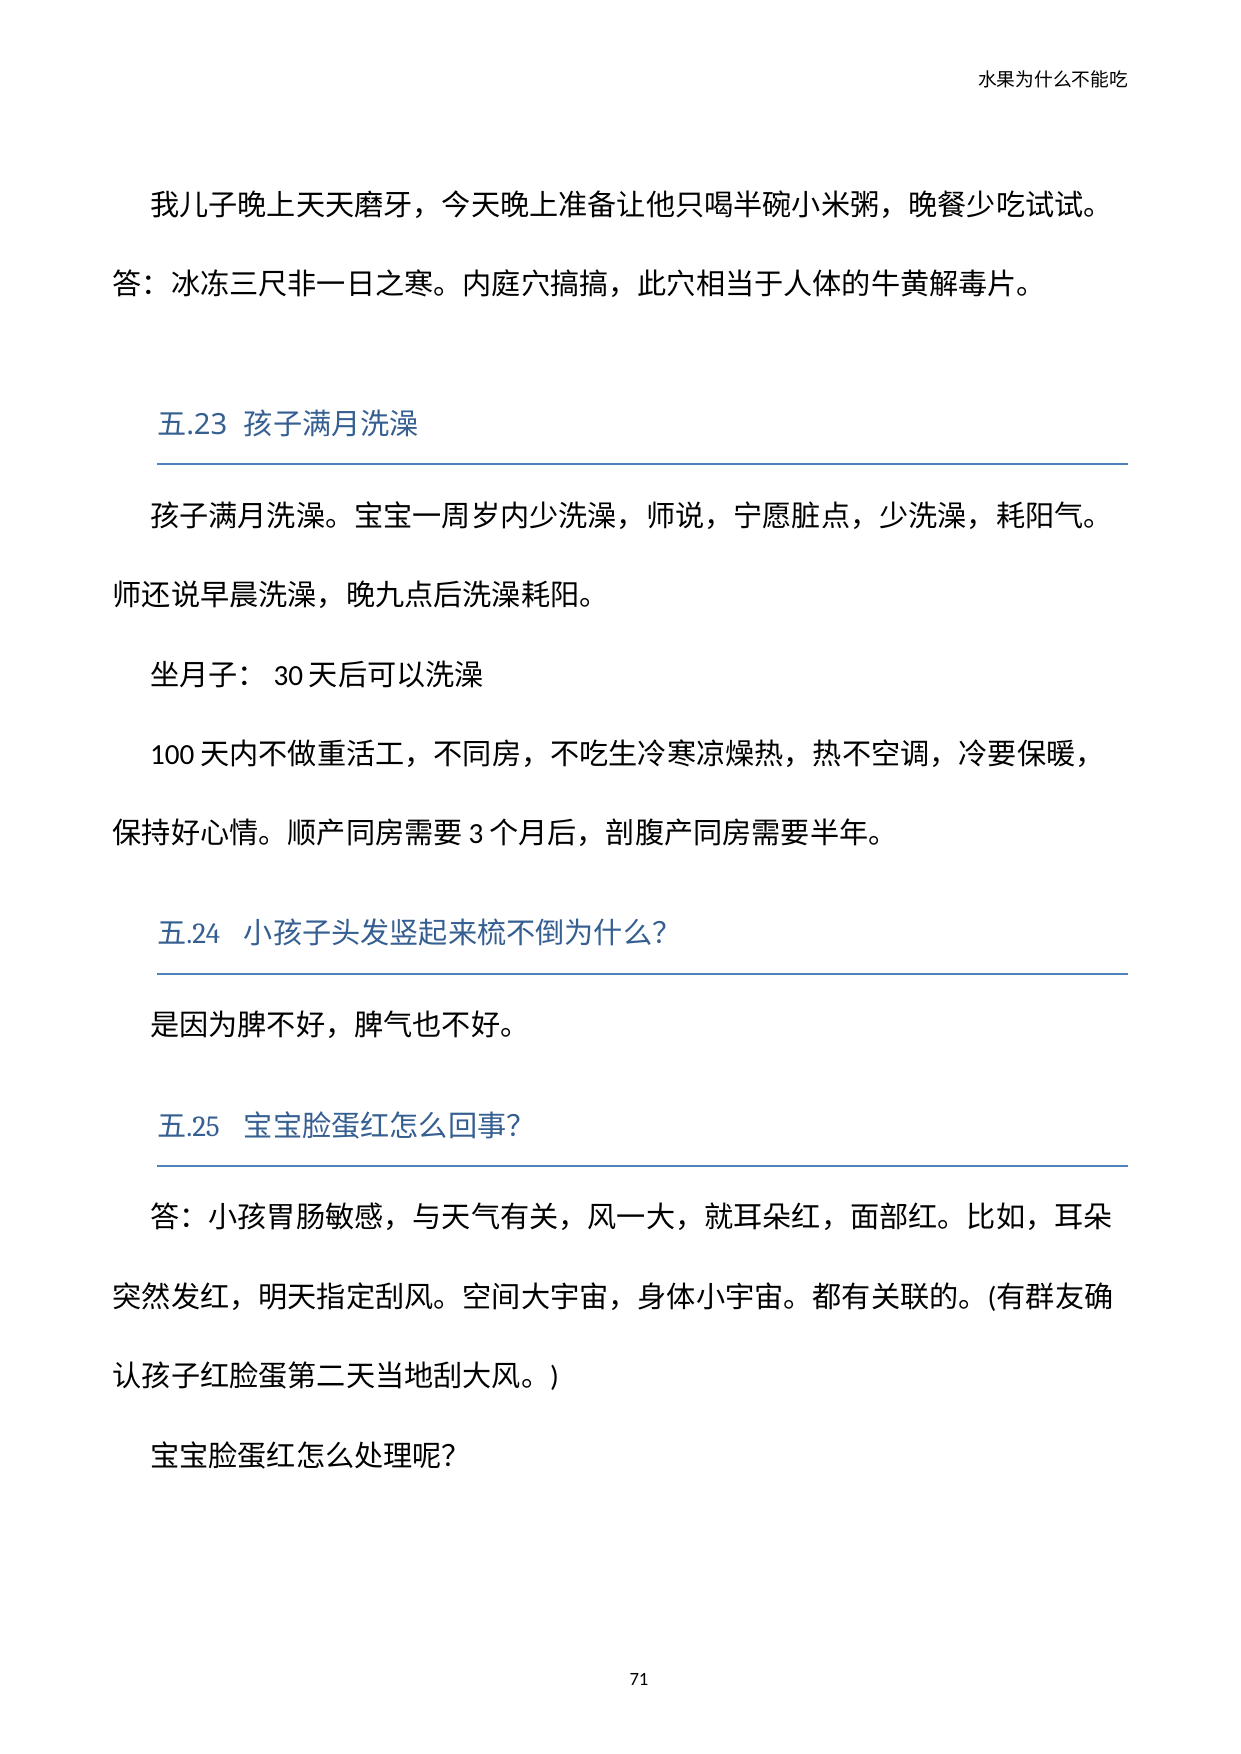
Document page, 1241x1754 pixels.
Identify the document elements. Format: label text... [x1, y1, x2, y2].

subtitle 宝宝脸蛋红怎么回事？ [157, 1083, 1128, 1165]
text 100天内不做重活工，不同房，不吃生冷寒凉燥热，热不空调，冷要保暖，保持好心情。顺产同房需要3个月后，剖腹产同房需要半年。 [112, 712, 1128, 871]
text 孩子满月洗澡。宝宝一周岁内少洗澡，师说，宁愿脏点，少洗澡，耗阳气。师还说早晨洗澡，晚九点后洗澡耗阳。 [112, 474, 1128, 632]
subtitle 小孩子头发竖起来梳不倒为什么？ [157, 891, 1128, 973]
text 是因为脾不好，脾气也不好。 [112, 983, 1128, 1063]
subtitle 孩子满月洗澡 [157, 382, 1128, 463]
text 答：小孩胃肠敏感，与天气有关，风一大，就耳朵红，面部红。比如，耳朵突然发红，明天指定刮风。空间大宇宙，身体小宇宙。都有关联的。(有群友确认孩子红脸蛋第二天当地刮大风。) [112, 1175, 1128, 1413]
text 坐月子： 30天后可以洗澡 [112, 632, 1128, 712]
text 宝宝脸蛋红怎么处理呢？ [112, 1413, 1128, 1493]
text 我儿子晚上天天磨牙，今天晚上准备让他只喝半碗小米粥，晚餐少吃试试。 答：冰冻三尺非一日之寒。内庭穴搞搞，此穴相当于人体的牛黄解毒片。 [112, 163, 1128, 361]
